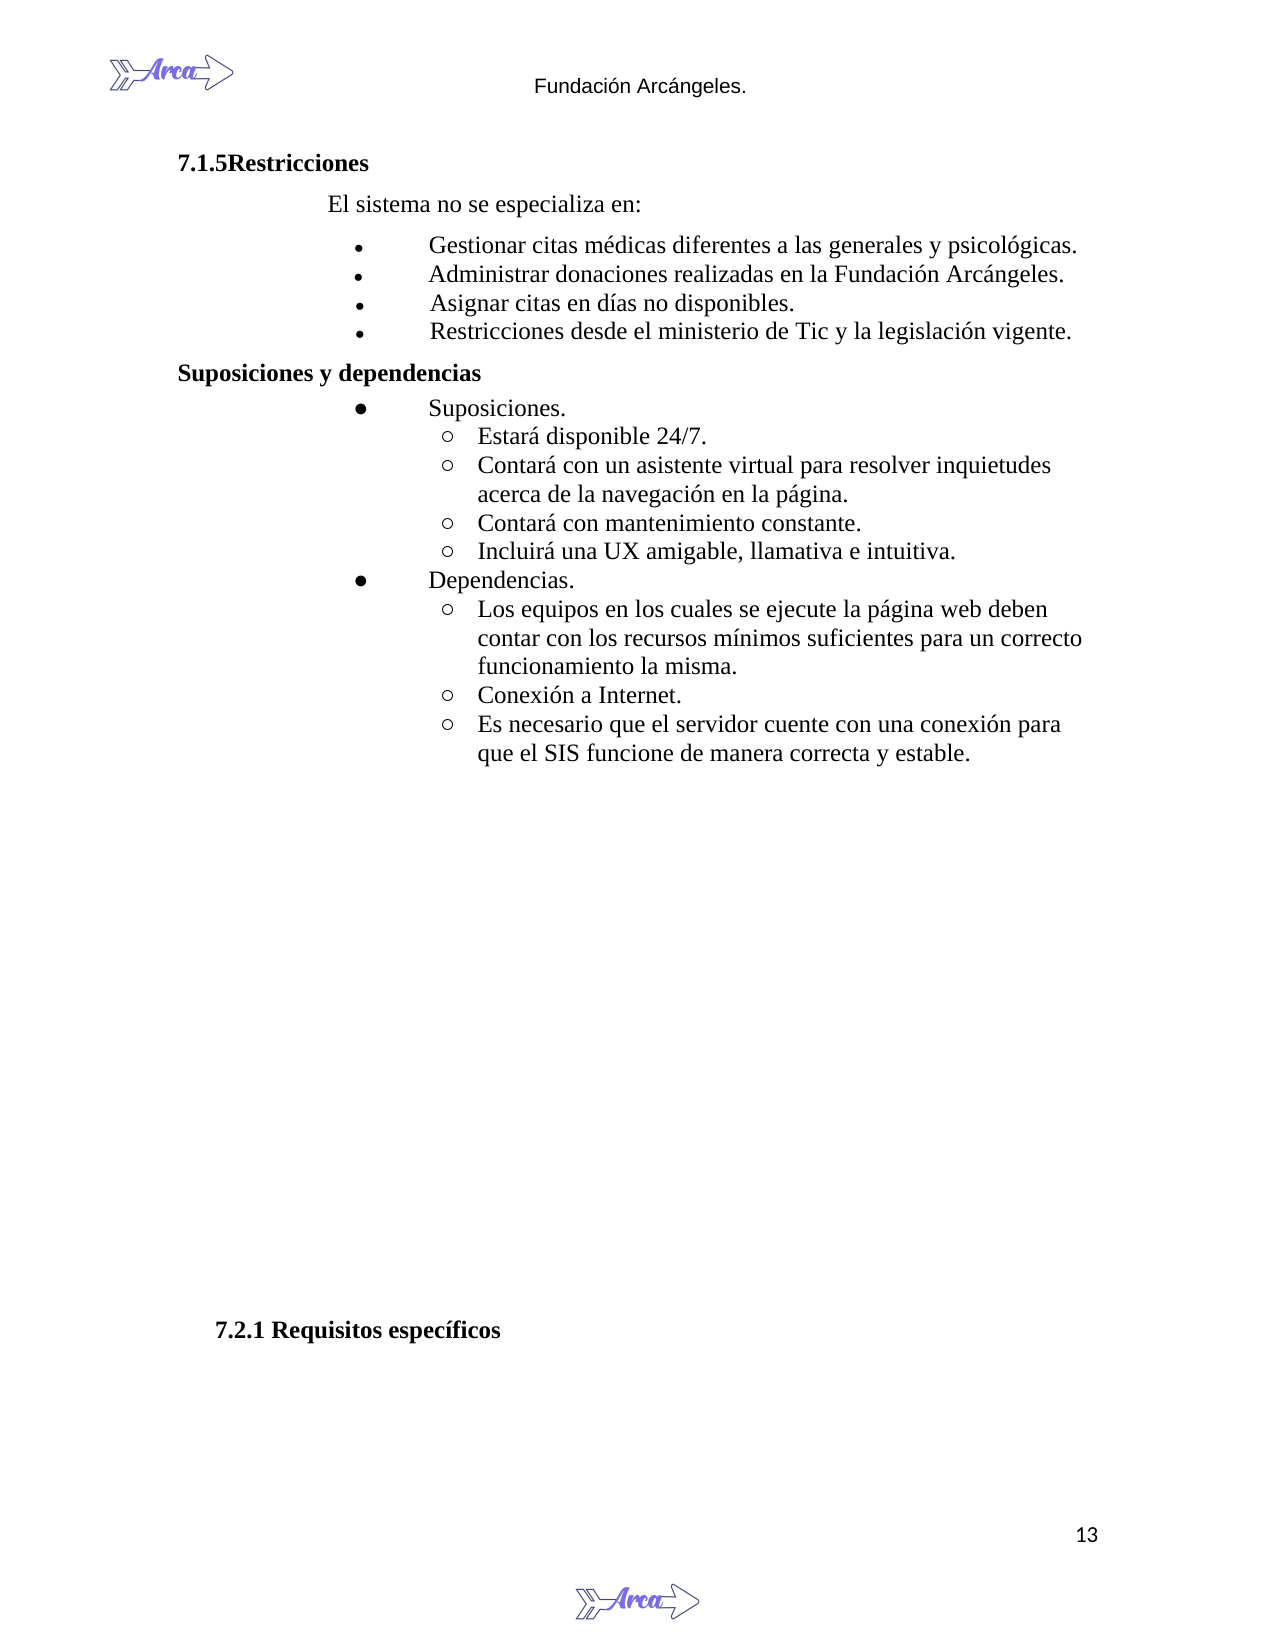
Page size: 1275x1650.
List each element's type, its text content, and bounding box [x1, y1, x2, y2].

list Los equipos en los cuales se ejecute la página web deben contar con los recursos mínimos suficientes para un correcto funcionamiento la misma. [440, 594, 1098, 680]
list Estará disponible 24/7. [440, 421, 1098, 450]
subtitle 7.2.1 Requisitos específicos [215, 1315, 1098, 1344]
subtitle 7.1.5Restricciones [177, 148, 1098, 176]
list Administrar donaciones realizadas en la Fundación Arcángeles. [353, 259, 1098, 288]
subtitle Suposiciones y dependencias [177, 358, 1098, 386]
list Gestionar citas médicas diferentes a las generales y psicológicas. [354, 230, 1098, 259]
list Dependencias. [353, 565, 1098, 594]
list Contará con mantenimiento constante. [440, 508, 1098, 536]
list Incluirá una UX amigable, llamativa e intuitiva. [440, 536, 1098, 565]
text El sistema no se especializa en: [315, 189, 1098, 218]
picture [106, 51, 237, 94]
list Es necesario que el servidor cuente con una conexión para que el SIS funcione de manera correcta y estable. [440, 709, 1098, 766]
list Suposiciones. [353, 393, 1098, 421]
list Contará con un asistente virtual para resolver inquietudes acerca de la navegación en la página. [440, 450, 1098, 508]
list Restricciones desde el ministerio de Tic y la legislación vigente. [354, 316, 1098, 345]
picture [572, 1580, 703, 1623]
list Asignar citas en días no disponibles. [354, 288, 1098, 316]
list Conexión a Internet. [440, 680, 1098, 709]
